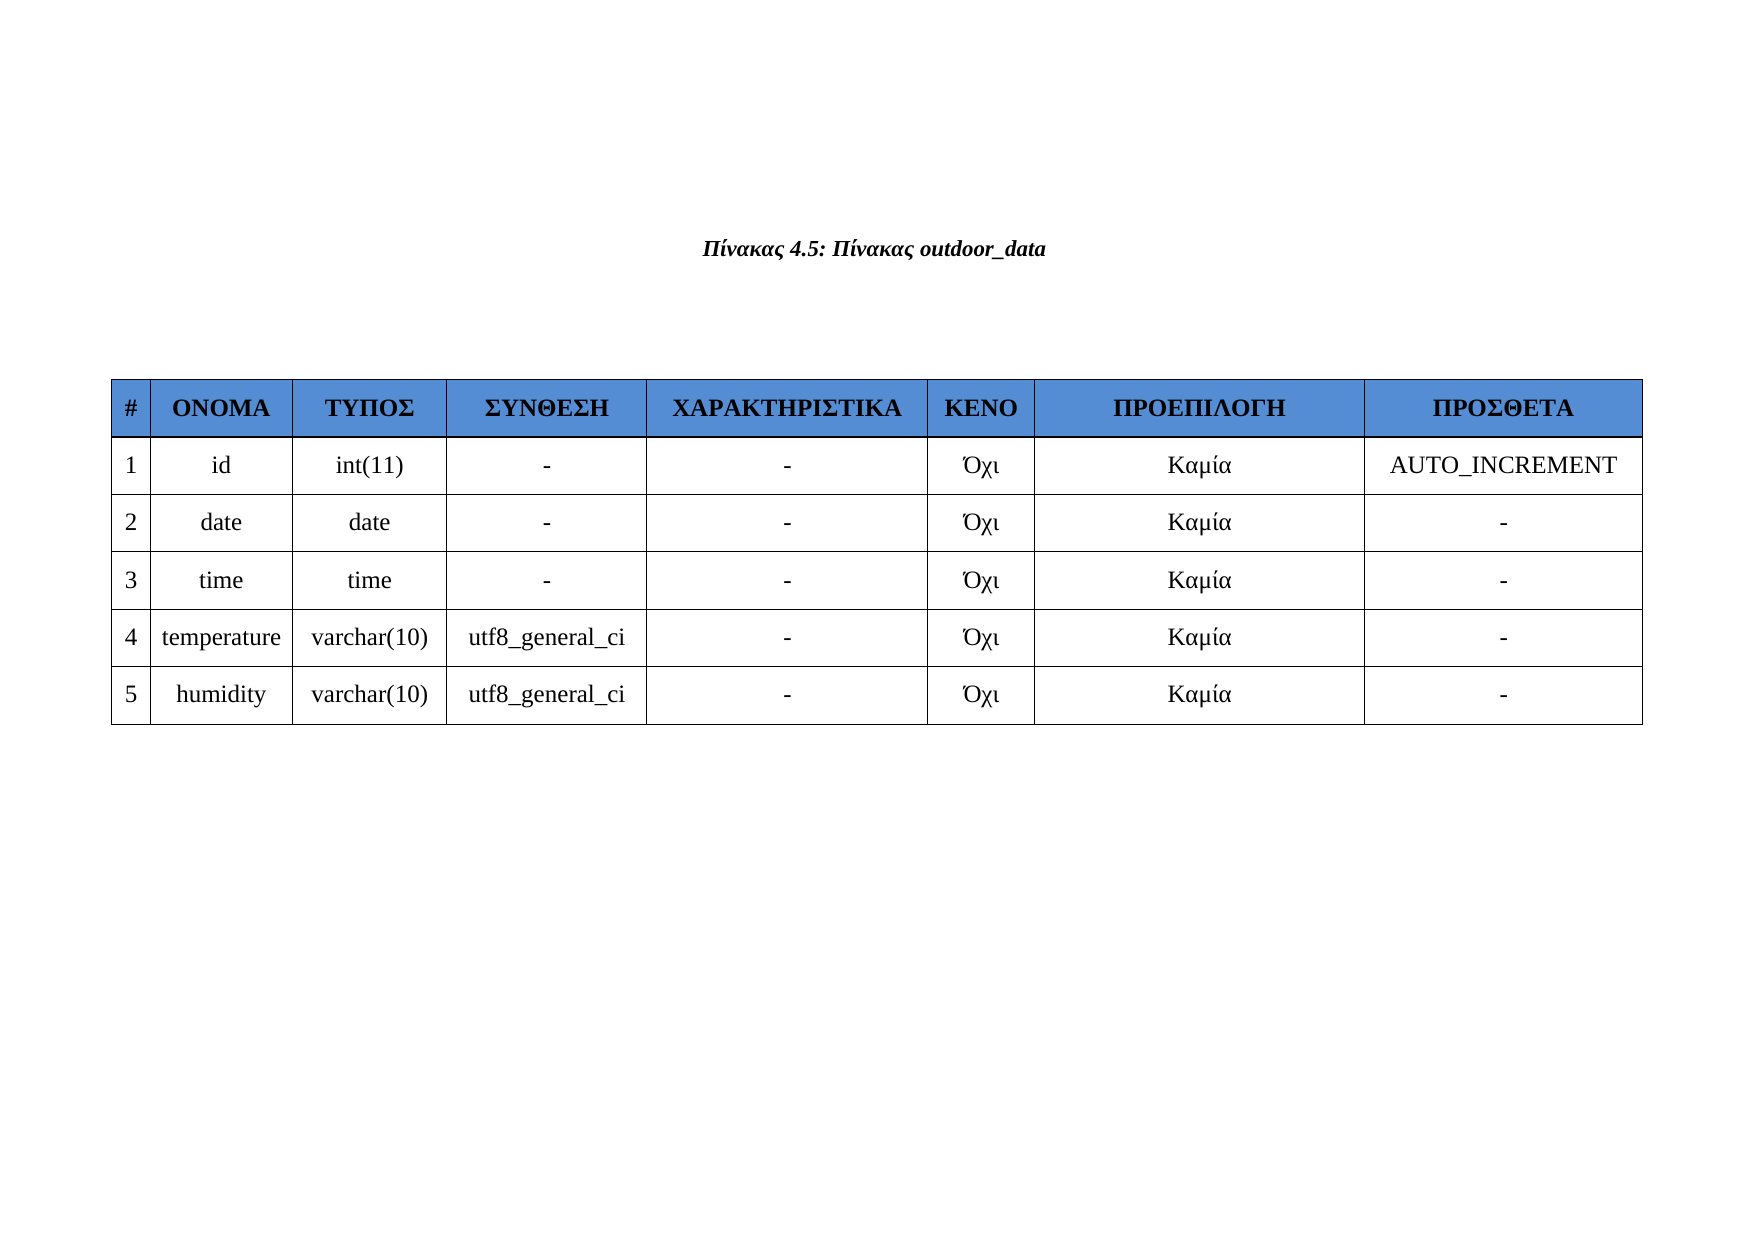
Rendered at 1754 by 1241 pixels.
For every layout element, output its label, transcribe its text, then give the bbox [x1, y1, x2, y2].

table_cell - [647, 552, 927, 609]
table_cell 4 [112, 610, 150, 666]
table_header # [112, 380, 150, 436]
table_cell 5 [112, 667, 150, 723]
table_header ΠΡΟΕΠΙΛΟΓΗ [1035, 380, 1364, 436]
table_cell Όχι [928, 610, 1034, 666]
table_cell Όχι [928, 438, 1034, 494]
table_cell humidity [151, 667, 292, 723]
table_cell - [647, 667, 927, 723]
table_cell - [647, 610, 927, 666]
table_cell - [1365, 495, 1642, 551]
table_cell Καμία [1035, 552, 1364, 609]
table_cell - [447, 495, 646, 551]
table_header ΚΕΝΟ [928, 380, 1034, 436]
table_header ΧΑΡΑΚΤΗΡΙΣΤΙΚΑ [647, 380, 927, 436]
table_cell int(11) [293, 438, 446, 494]
table_header ΤΥΠΟΣ [293, 380, 446, 436]
table_cell id [151, 438, 292, 494]
table_cell 1 [112, 438, 150, 494]
table_header ΟΝΟΜΑ [151, 380, 292, 436]
table_cell - [447, 438, 646, 494]
table_cell - [1365, 667, 1642, 723]
table_cell - [647, 438, 927, 494]
table_cell - [447, 552, 646, 609]
table_cell utf8_general_ci [447, 667, 646, 723]
table_cell 3 [112, 552, 150, 609]
table_cell date [293, 495, 446, 551]
table_cell Καμία [1035, 667, 1364, 723]
table_header ΠΡΟΣΘΕΤΑ [1365, 380, 1642, 436]
table_cell date [151, 495, 292, 551]
table_header ΣΥΝΘΕΣΗ [447, 380, 646, 436]
table_cell - [1365, 610, 1642, 666]
table_cell Καμία [1035, 610, 1364, 666]
table_cell Όχι [928, 552, 1034, 609]
text Πίνακας 4.5: Πίνακας outdoor_data [627, 235, 1577, 261]
table_cell AUTO_INCREMENT [1365, 438, 1642, 494]
table_cell - [647, 495, 927, 551]
table_cell Όχι [928, 667, 1034, 723]
table_cell varchar(10) [293, 667, 446, 723]
table_cell Όχι [928, 495, 1034, 551]
table_cell utf8_general_ci [447, 610, 646, 666]
table_cell time [151, 552, 292, 609]
table_cell time [293, 552, 446, 609]
table_cell Καμία [1035, 495, 1364, 551]
table_cell 2 [112, 495, 150, 551]
table_cell Καμία [1035, 438, 1364, 494]
table_cell varchar(10) [293, 610, 446, 666]
table_cell - [1365, 552, 1642, 609]
table_cell temperature [151, 610, 292, 666]
